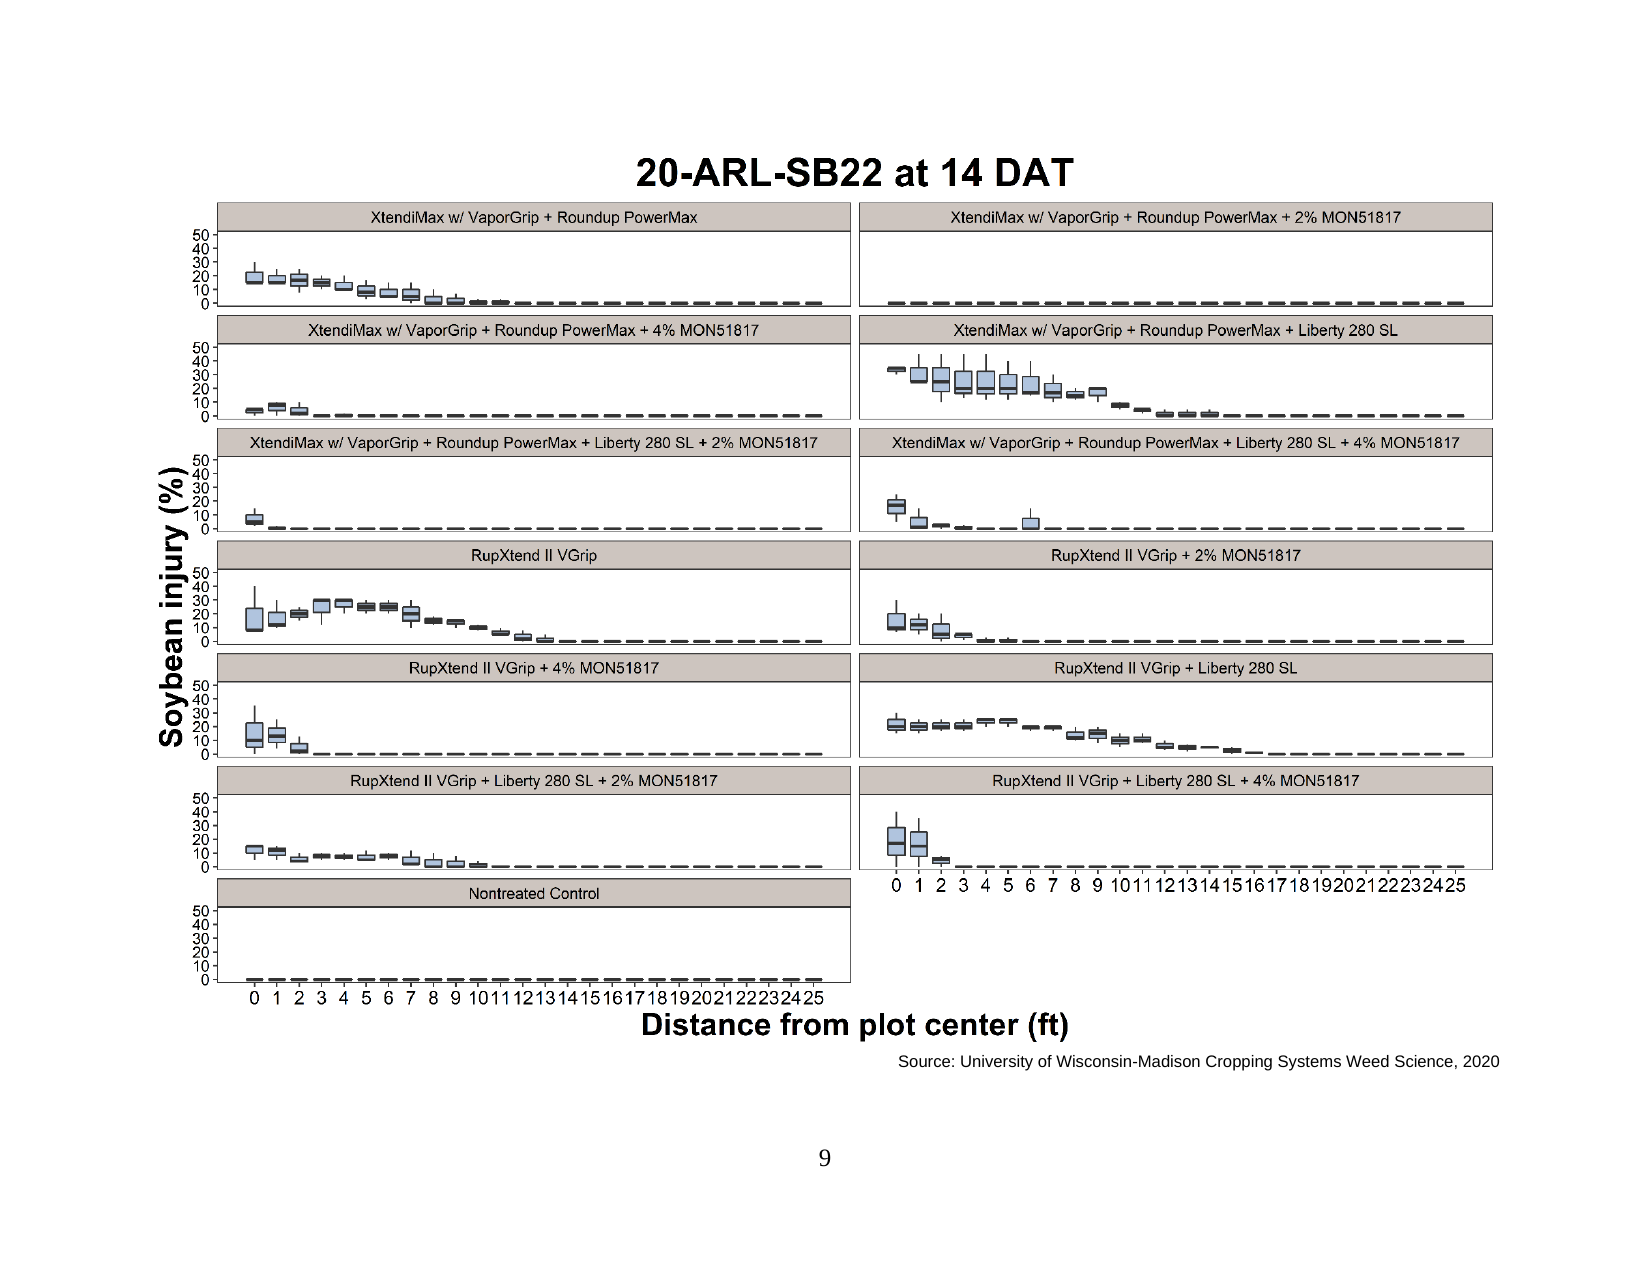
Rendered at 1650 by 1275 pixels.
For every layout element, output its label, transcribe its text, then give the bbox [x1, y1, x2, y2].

picture [150, 150, 1500, 1050]
text Source: University of Wisconsin-Madison Cropping Systems Weed Science, 2020 [150, 1050, 1500, 1071]
